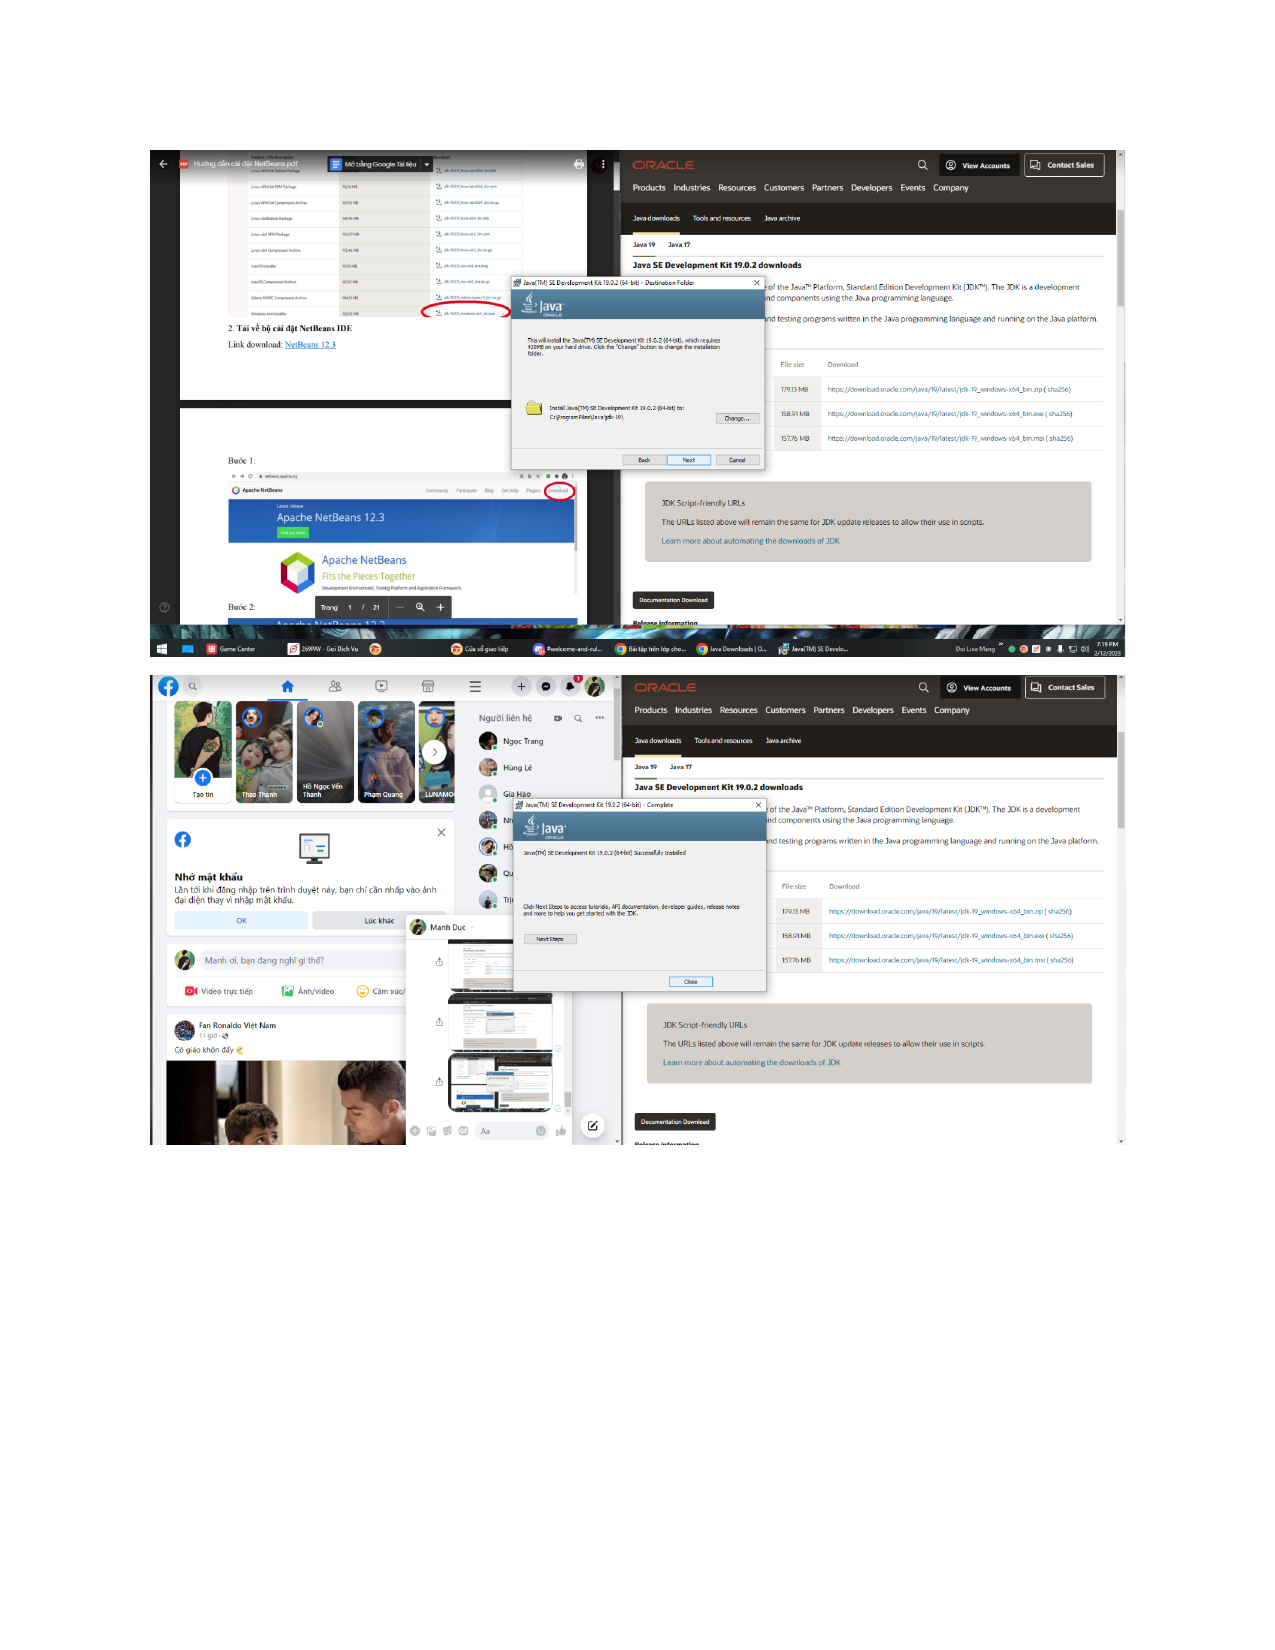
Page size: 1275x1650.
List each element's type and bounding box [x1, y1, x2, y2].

picture [150, 150, 1125, 657]
picture [150, 675, 1125, 1145]
